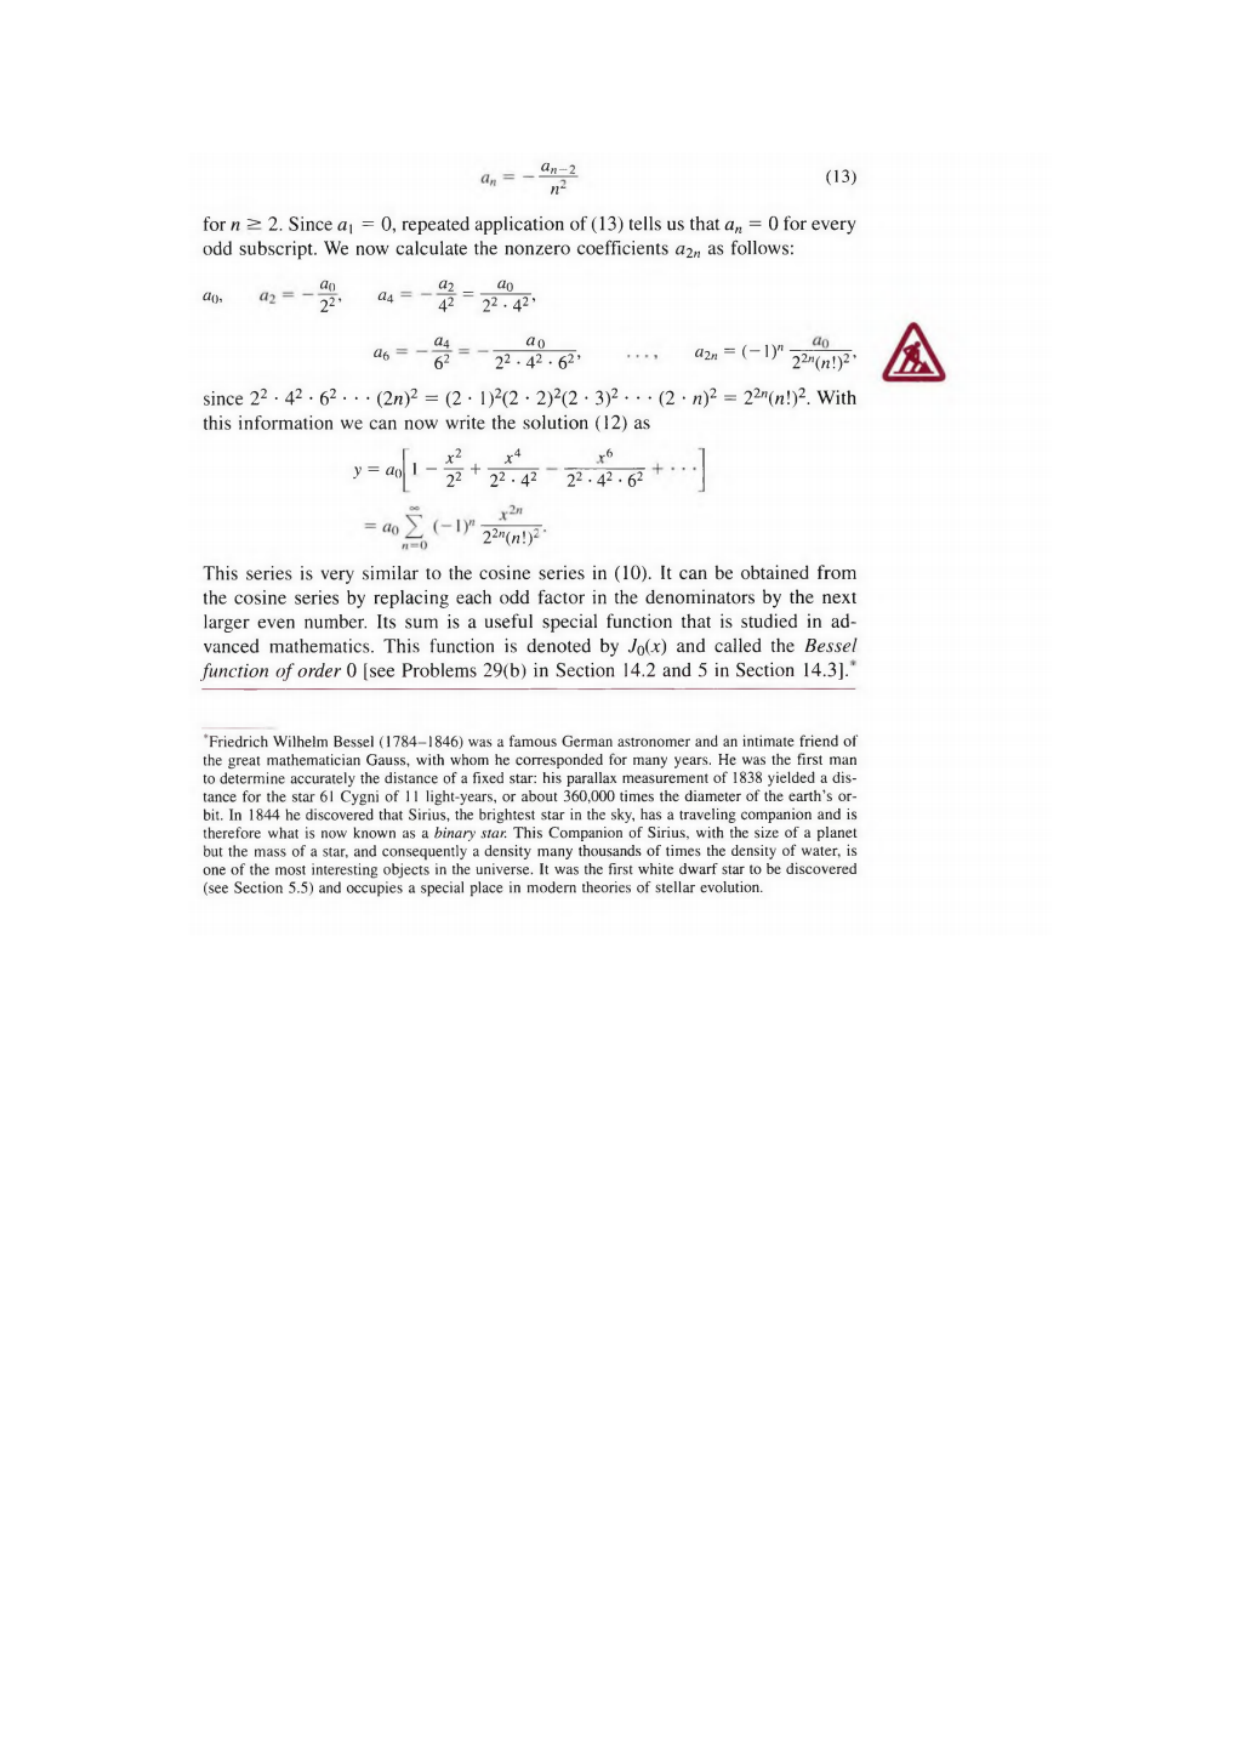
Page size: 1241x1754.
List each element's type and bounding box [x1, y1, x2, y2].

picture [187, 152, 1053, 936]
